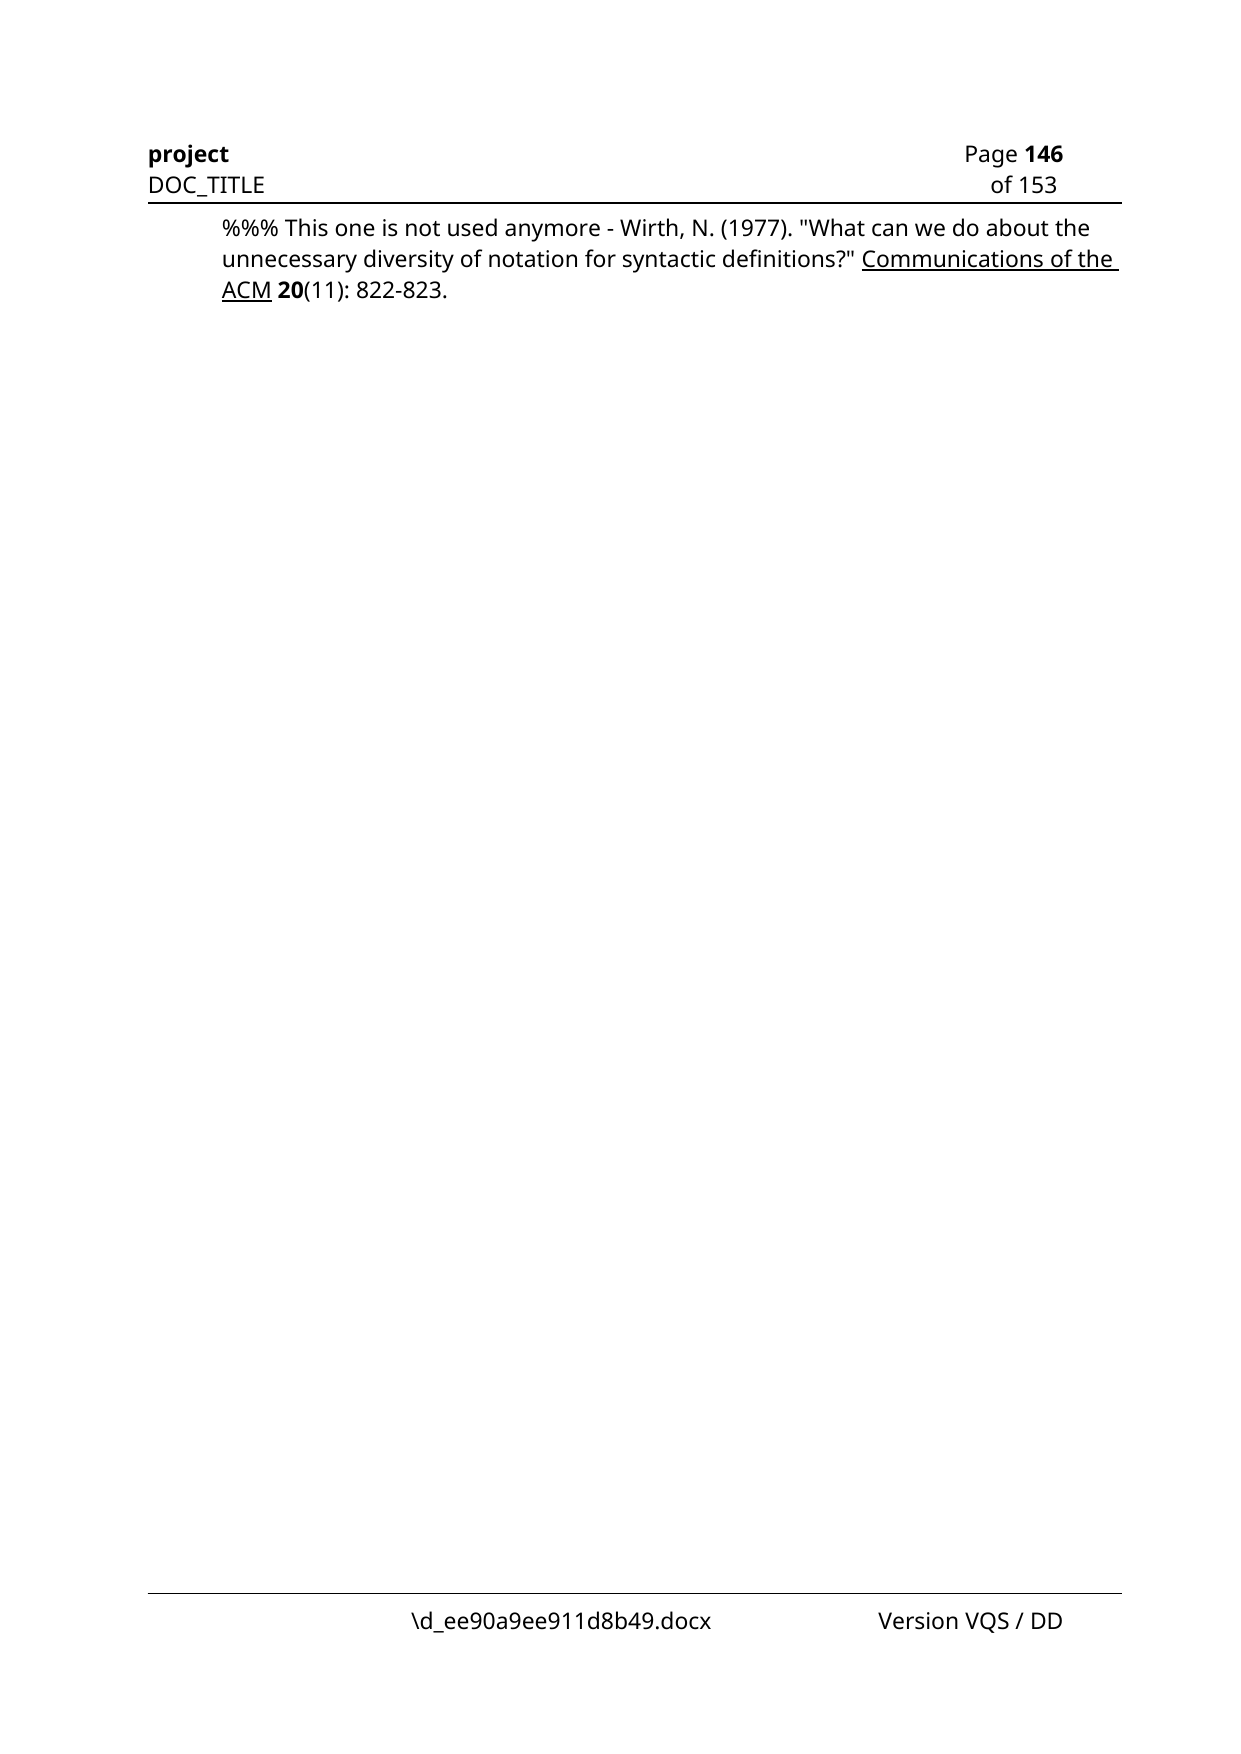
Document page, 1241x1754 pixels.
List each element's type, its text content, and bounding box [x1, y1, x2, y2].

text %%% This one is not used anymore - Wirth, N. (1977). "What can we do about the unnecessary diversity of notation for syntactic definitions?" Communications of the ACM 20(11): 822-823. [222, 211, 1122, 305]
